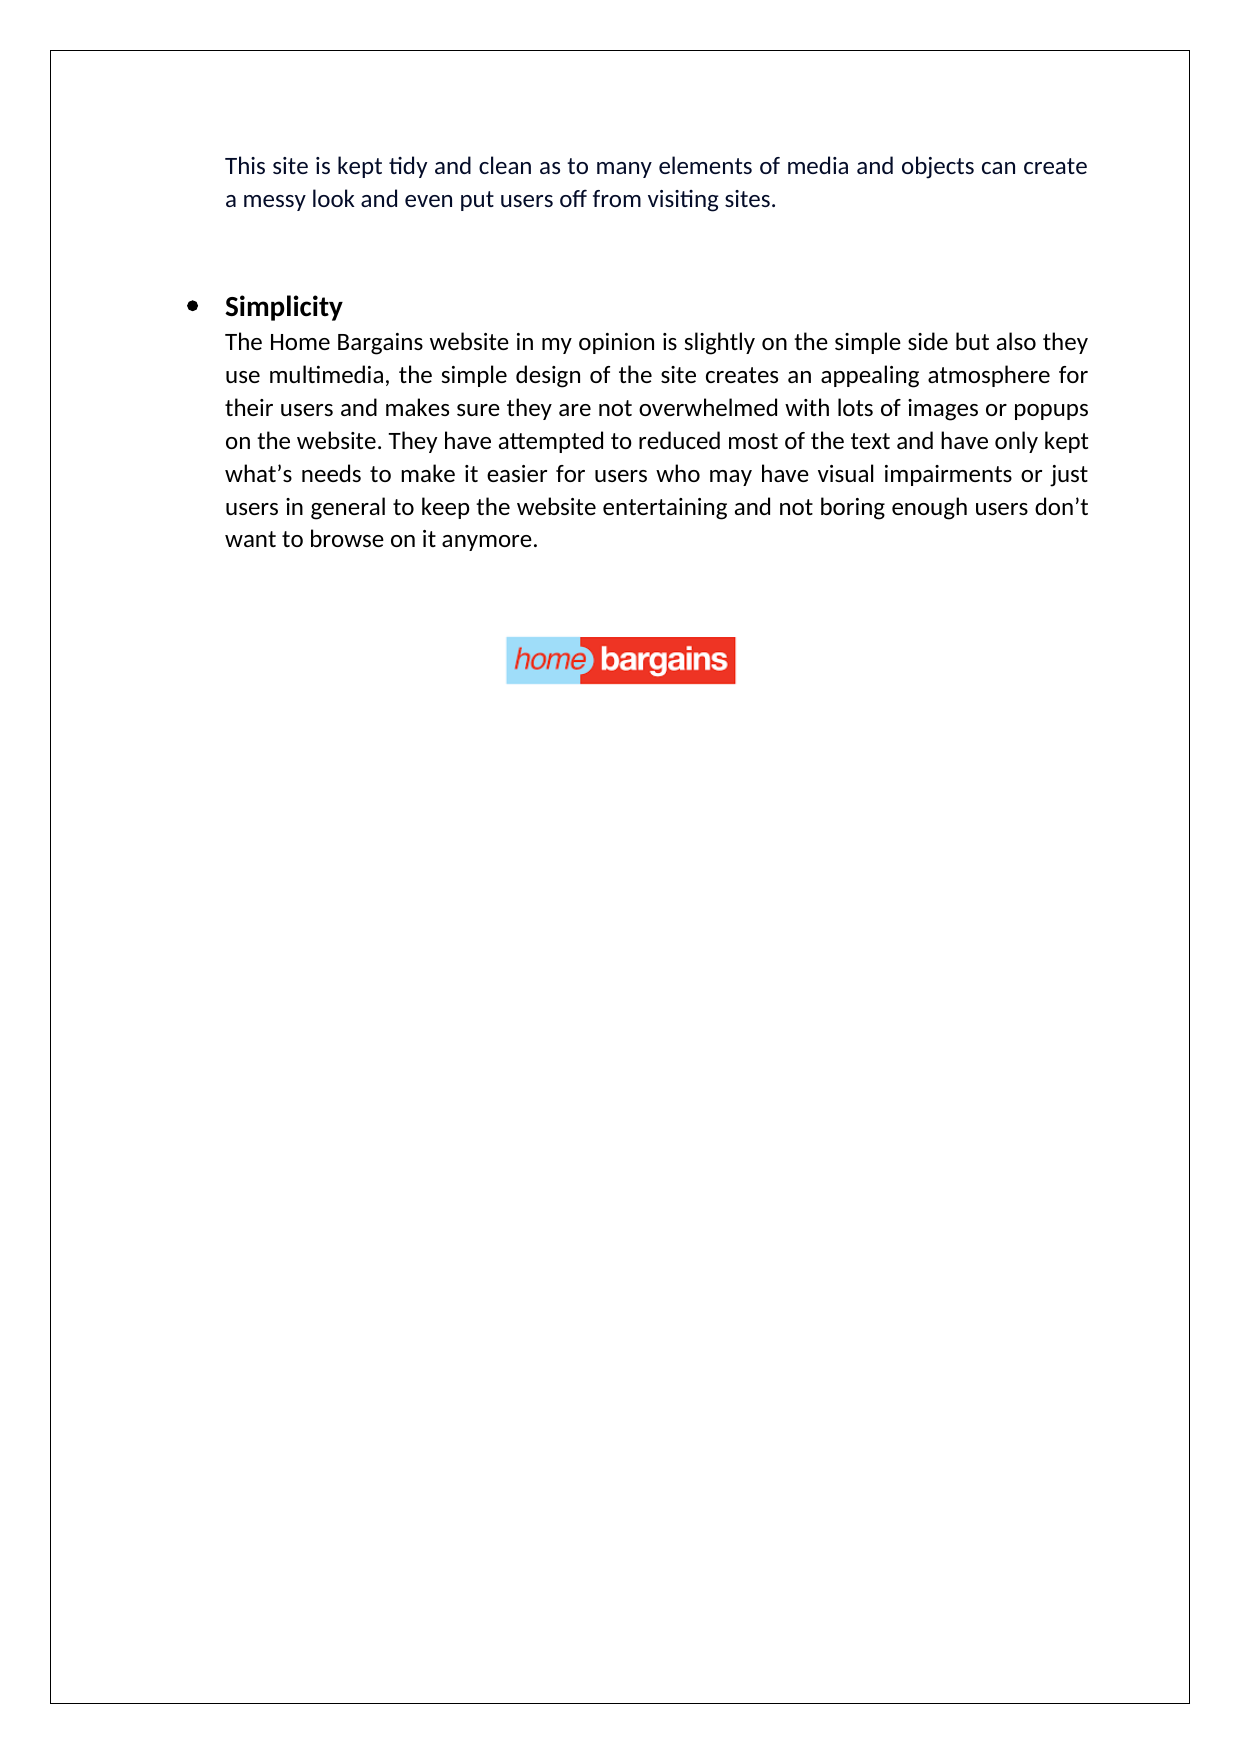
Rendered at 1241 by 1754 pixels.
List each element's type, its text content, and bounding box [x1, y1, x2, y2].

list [225, 150, 1090, 213]
list The Home Bargains website in my opinion is slightly on the simple side but also they use multimedia, the simple design of the site creates an appealing atmosphere for their users and makes sure they are not overwhelmed with lots of images or popups on the website. They have attempted to reduced most of the text and have only kept what’s needs to make it easier for users who may have visual impairments or just users in general to keep the website entertaining and not boring enough users don’t want to browse on it anymore. [225, 326, 1090, 554]
picture [472, 612, 770, 712]
list Simplicity [187, 288, 1090, 323]
